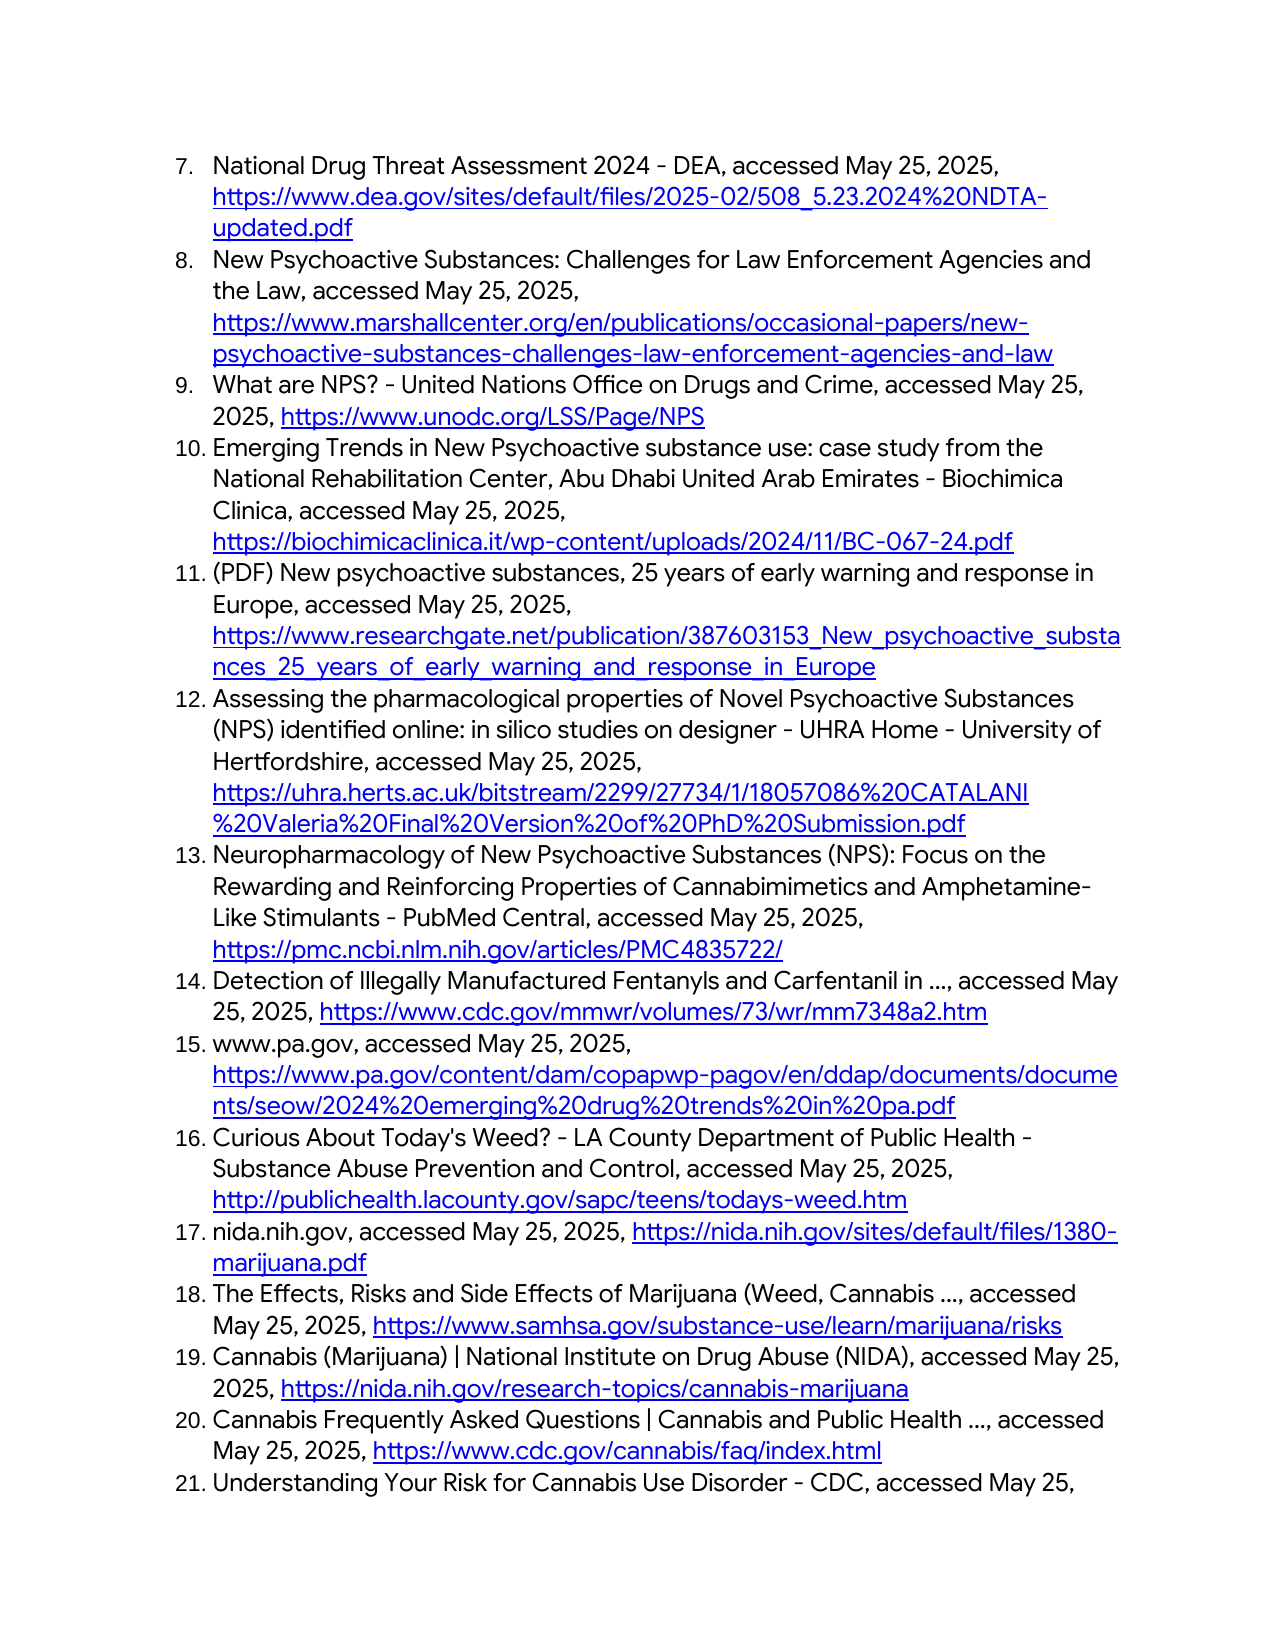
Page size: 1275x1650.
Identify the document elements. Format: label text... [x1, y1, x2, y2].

list Detection of Illegally Manufactured Fentanyls and Carfentanil in ..., accessed May 25, 2025, https://www.cdc.gov/mmwr/volumes/73/wr/mm7348a2.htm [175, 965, 1125, 1028]
list What are NPS? - United Nations Office on Drugs and Crime, accessed May 25, 2025, https://www.unodc.org/LSS/Page/NPS [175, 369, 1125, 432]
list Curious About Today's Weed? - LA County Department of Public Health - Substance Abuse Prevention and Control, accessed May 25, 2025, http://publichealth.lacounty.gov/sapc/teens/todays-weed.htm [175, 1122, 1125, 1216]
list Cannabis (Marijuana) | National Institute on Drug Abuse (NIDA), accessed May 25, 2025, https://nida.nih.gov/research-topics/cannabis-marijuana [175, 1341, 1125, 1404]
list www.pa.gov, accessed May 25, 2025, https://www.pa.gov/content/dam/copapwp-pagov/en/ddap/documents/documents/seow/2024%20emerging%20drug%20trends%20in%20pa.pdf [175, 1028, 1125, 1122]
list nida.nih.gov, accessed May 25, 2025, https://nida.nih.gov/sites/default/files/1380-marijuana.pdf [175, 1216, 1125, 1279]
list (PDF) New psychoactive substances, 25 years of early warning and response in Europe, accessed May 25, 2025, https://www.researchgate.net/publication/387603153_New_psychoactive_substances_25_years_of_early_warning_and_response_in_Europe [175, 558, 1125, 683]
list Neuropharmacology of New Psychoactive Substances (NPS): Focus on the Rewarding and Reinforcing Properties of Cannabimimetics and Amphetamine-Like Stimulants - PubMed Central, accessed May 25, 2025, https://pmc.ncbi.nlm.nih.gov/articles/PMC4835722/ [175, 840, 1125, 965]
list Assessing the pharmacological properties of Novel Psychoactive Substances (NPS) identified online: in silico studies on designer - UHRA Home - University of Hertfordshire, accessed May 25, 2025, https://uhra.herts.ac.uk/bitstream/2299/27734/1/18057086%20CATALANI%20Valeria%20Final%20Version%20of%20PhD%20Submission.pdf [175, 683, 1125, 840]
list New Psychoactive Substances: Challenges for Law Enforcement Agencies and the Law, accessed May 25, 2025, https://www.marshallcenter.org/en/publications/occasional-papers/new-psychoactive-substances-challenges-law-enforcement-agencies-and-law [175, 244, 1125, 369]
list National Drug Threat Assessment 2024 - DEA, accessed May 25, 2025, https://www.dea.gov/sites/default/files/2025-02/508_5.23.2024%20NDTA-updated.pdf [175, 150, 1125, 244]
list Cannabis Frequently Asked Questions | Cannabis and Public Health ..., accessed May 25, 2025, https://www.cdc.gov/cannabis/faq/index.html [175, 1404, 1125, 1467]
list Emerging Trends in New Psychoactive substance use: case study from the National Rehabilitation Center, Abu Dhabi United Arab Emirates - Biochimica Clinica, accessed May 25, 2025, https://biochimicaclinica.it/wp-content/uploads/2024/11/BC-067-24.pdf [175, 432, 1125, 558]
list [175, 1467, 1125, 1498]
list The Effects, Risks and Side Effects of Marijuana (Weed, Cannabis ..., accessed May 25, 2025, https://www.samhsa.gov/substance-use/learn/marijuana/risks [175, 1279, 1125, 1341]
